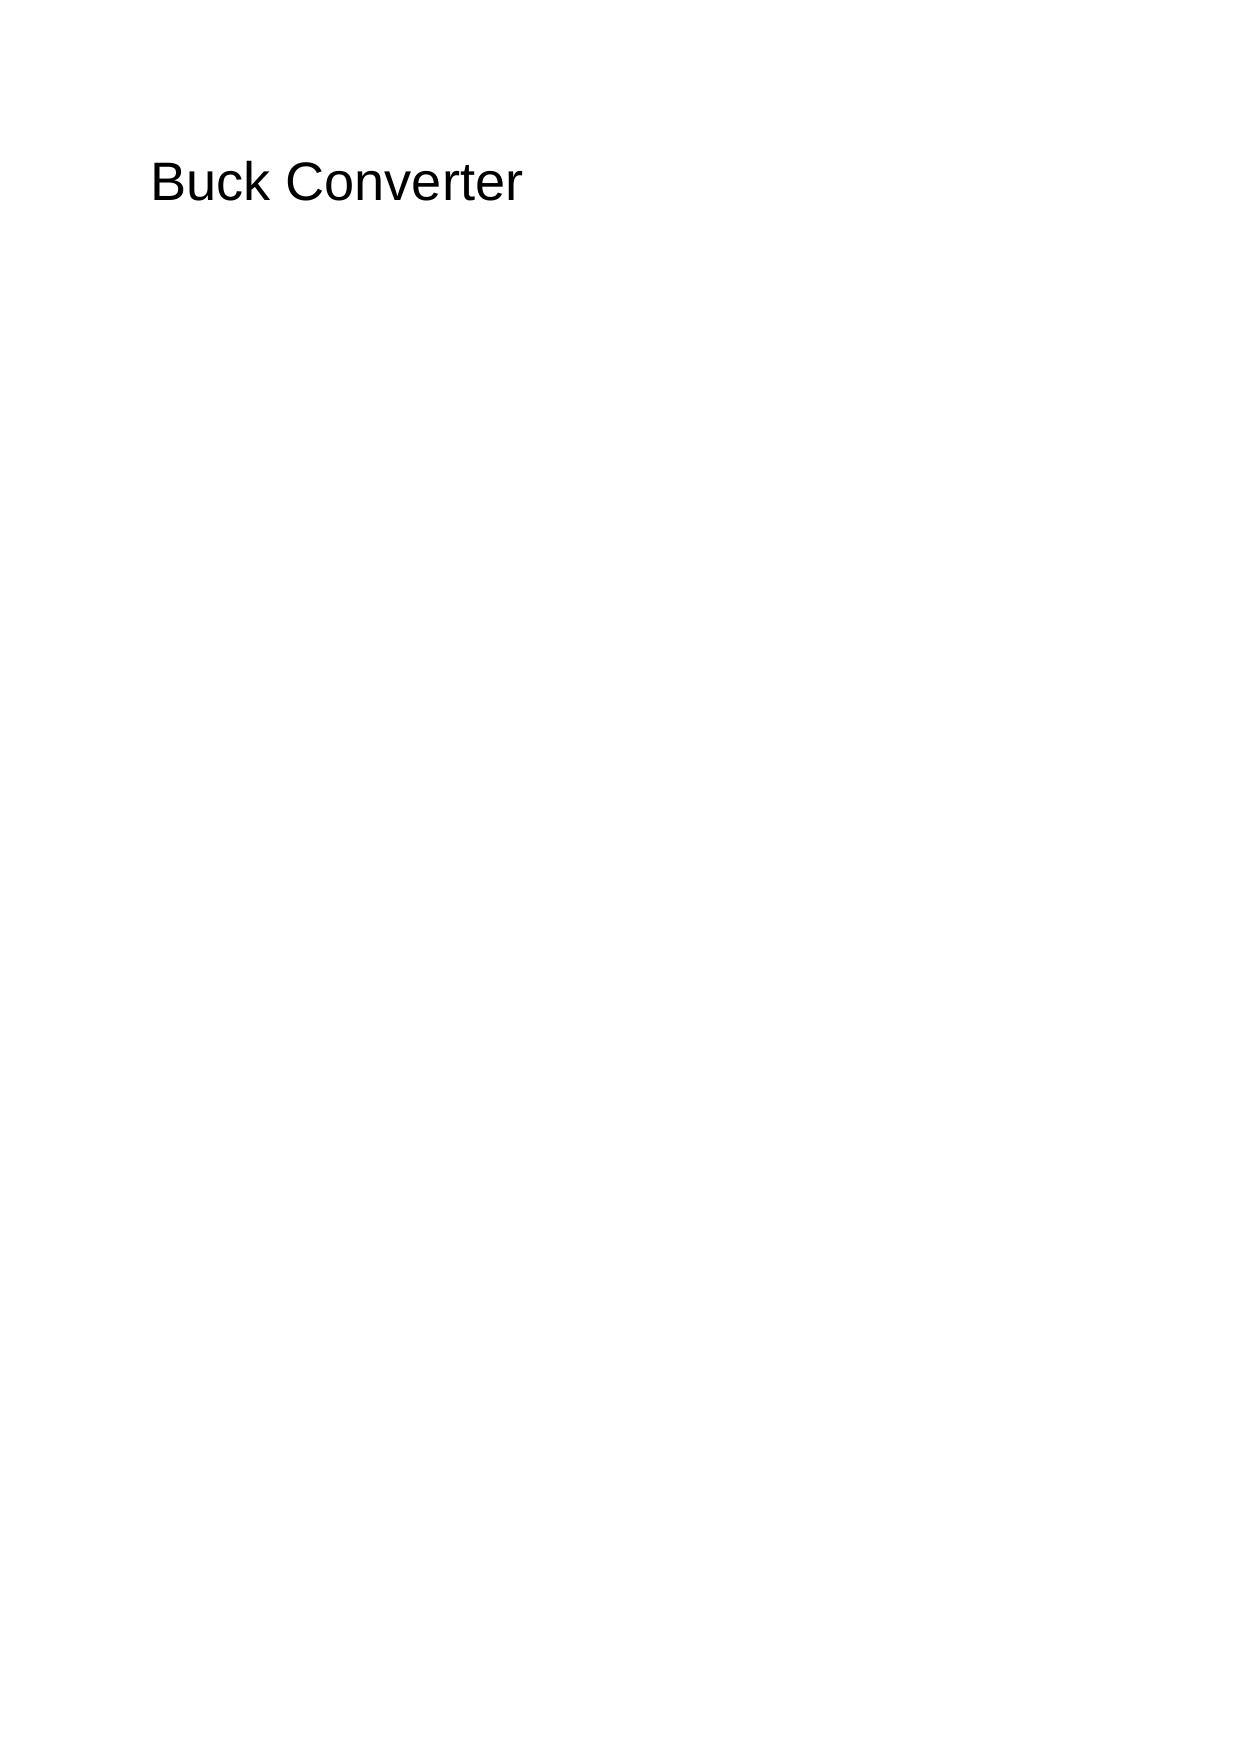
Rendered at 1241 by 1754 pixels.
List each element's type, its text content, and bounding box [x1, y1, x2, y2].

title Buck Converter [150, 150, 1090, 212]
